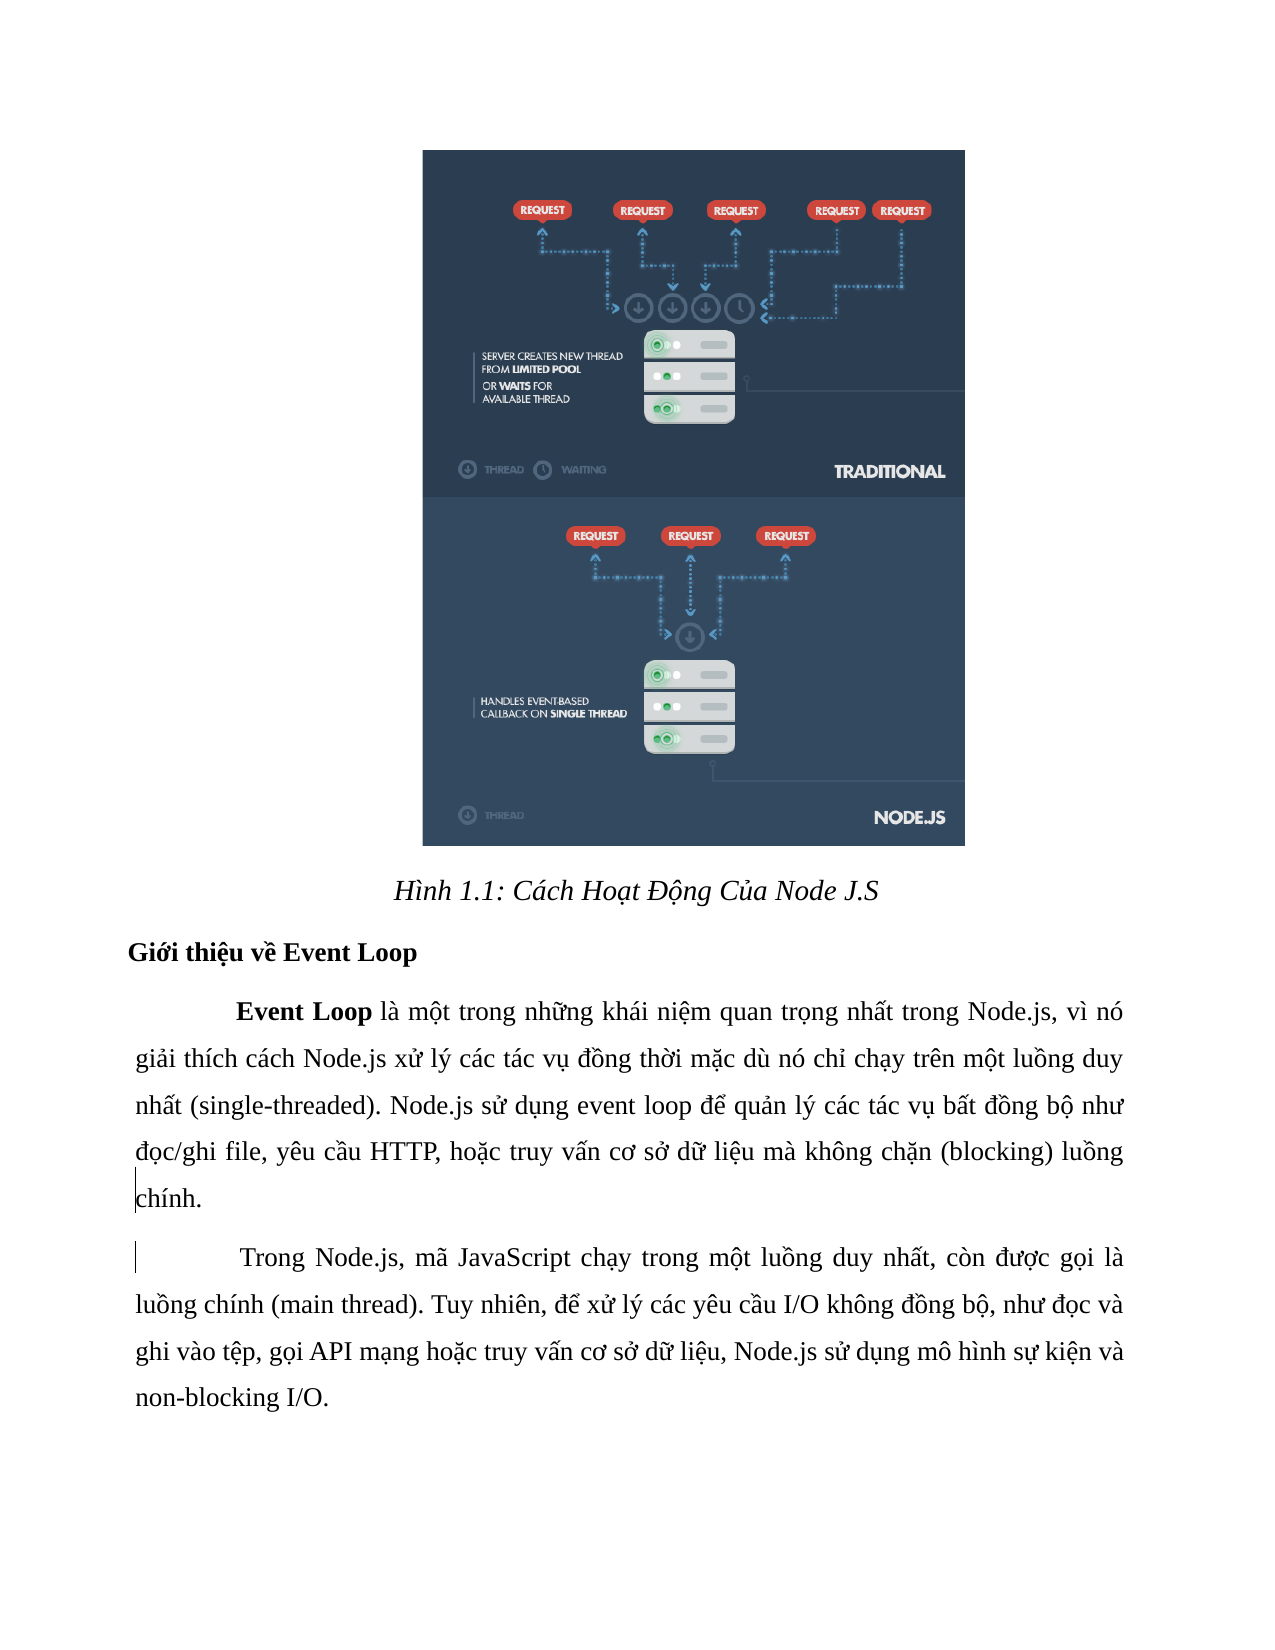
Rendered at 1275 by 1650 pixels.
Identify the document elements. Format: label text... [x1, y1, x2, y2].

picture [422, 150, 965, 846]
text Trong Node.js, mã JavaScript chạy trong một luồng duy nhất, còn được gọi là luồng chính (main thread). Tuy nhiên, để xử lý các yêu cầu I/O không đồng bộ, như đọc và ghi vào tệp, gọi API mạng hoặc truy vấn cơ sở dữ liệu, Node.js sử dụng mô hình sự kiện và non-blocking I/O. [135, 1241, 1125, 1412]
text Giới thiệu về Event Loop [127, 936, 1125, 967]
text Event Loop là một trong những khái niệm quan trọng nhất trong Node.js, vì nó giải thích cách Node.js xử lý các tác vụ đồng thời mặc dù nó chỉ chạy trên một luồng duy nhất (single-threaded). Node.js sử dụng event loop để quản lý các tác vụ bất đồng bộ như đọc/ghi file, yêu cầu HTTP, hoặc truy vấn cơ sở dữ liệu mà không chặn (blocking) luồng chính. [135, 996, 1125, 1213]
text Hình 1.1: Cách Hoạt Động Của Node J.S [150, 873, 1125, 907]
